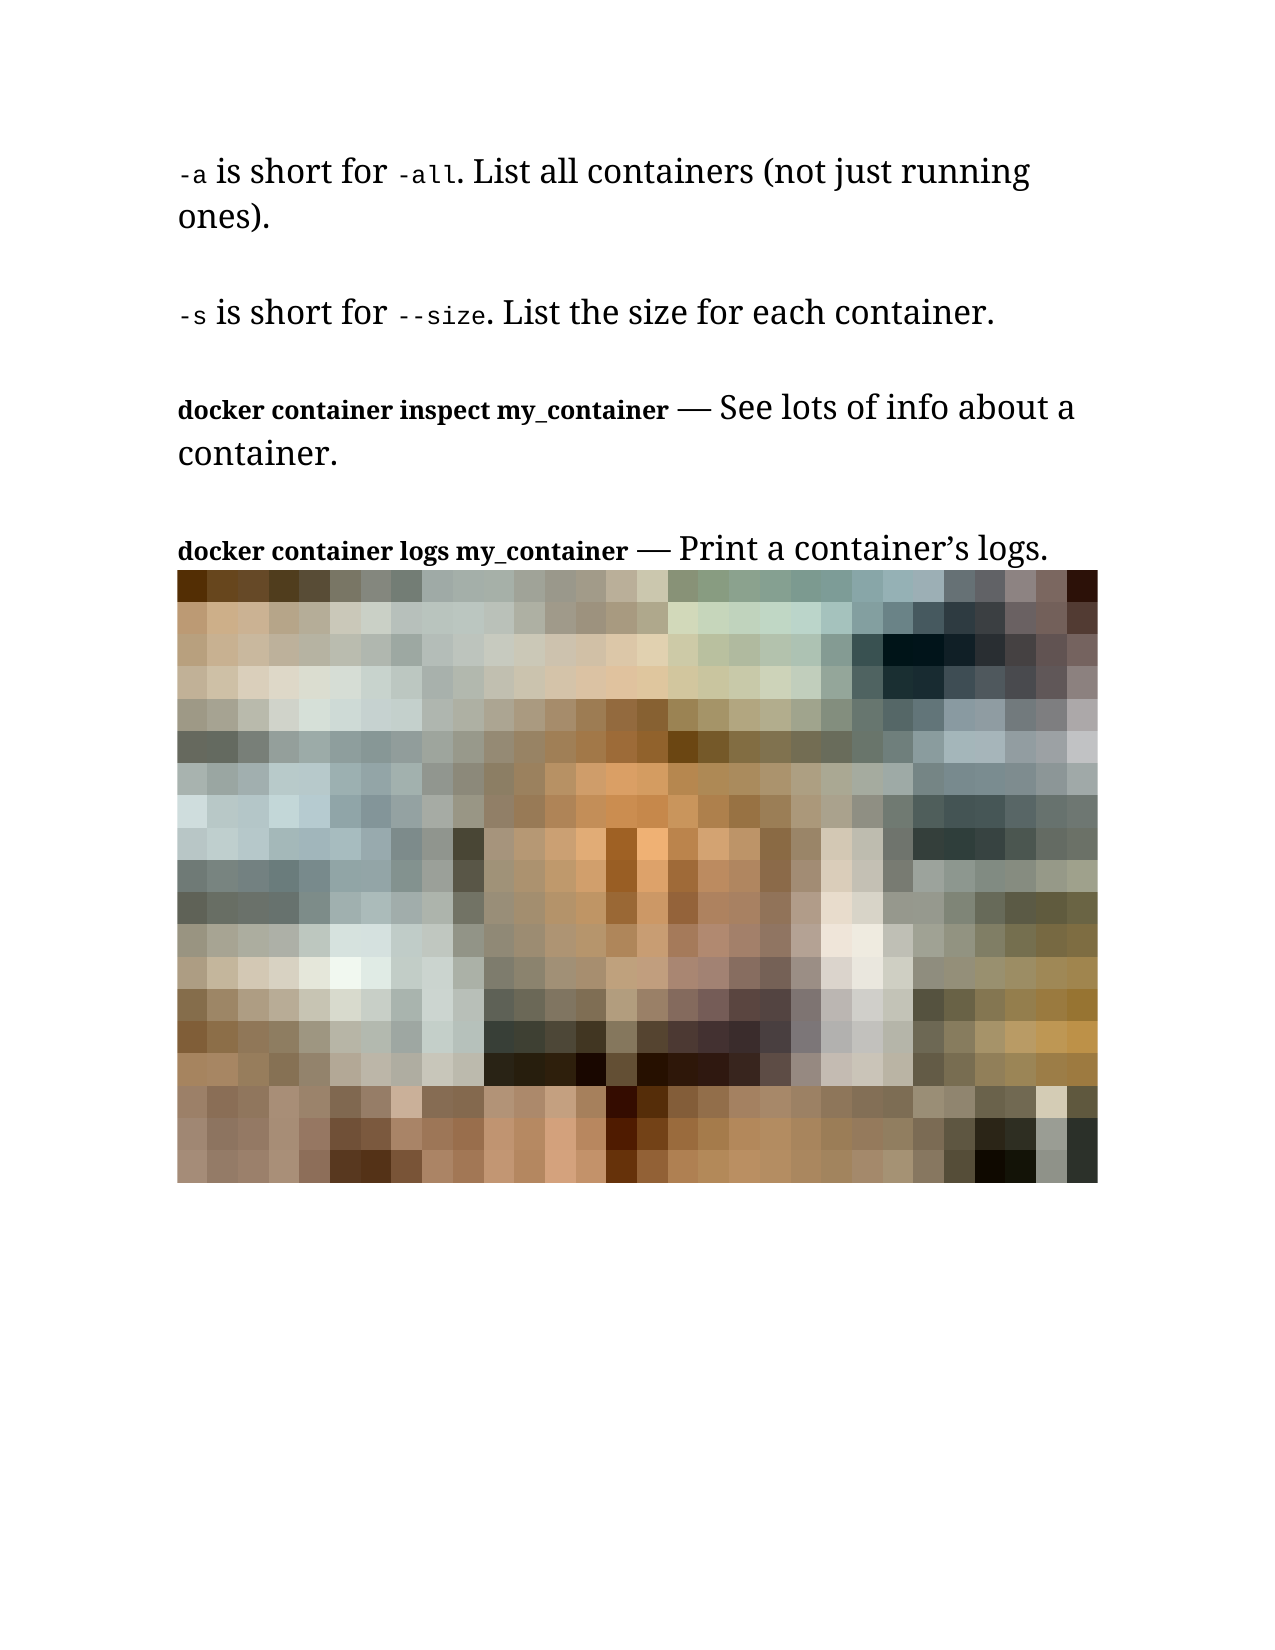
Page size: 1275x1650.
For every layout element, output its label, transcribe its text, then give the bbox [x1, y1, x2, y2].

text -a is short for -all. List all containers (not just running ones). [177, 148, 1098, 238]
text -s is short for --size. List the size for each container. [177, 288, 1098, 334]
text docker container inspect my_container — See lots of info about a container. [177, 384, 1098, 475]
picture [177, 570, 1098, 1183]
text docker container logs my_container — Print a container’s logs. [177, 525, 1098, 570]
